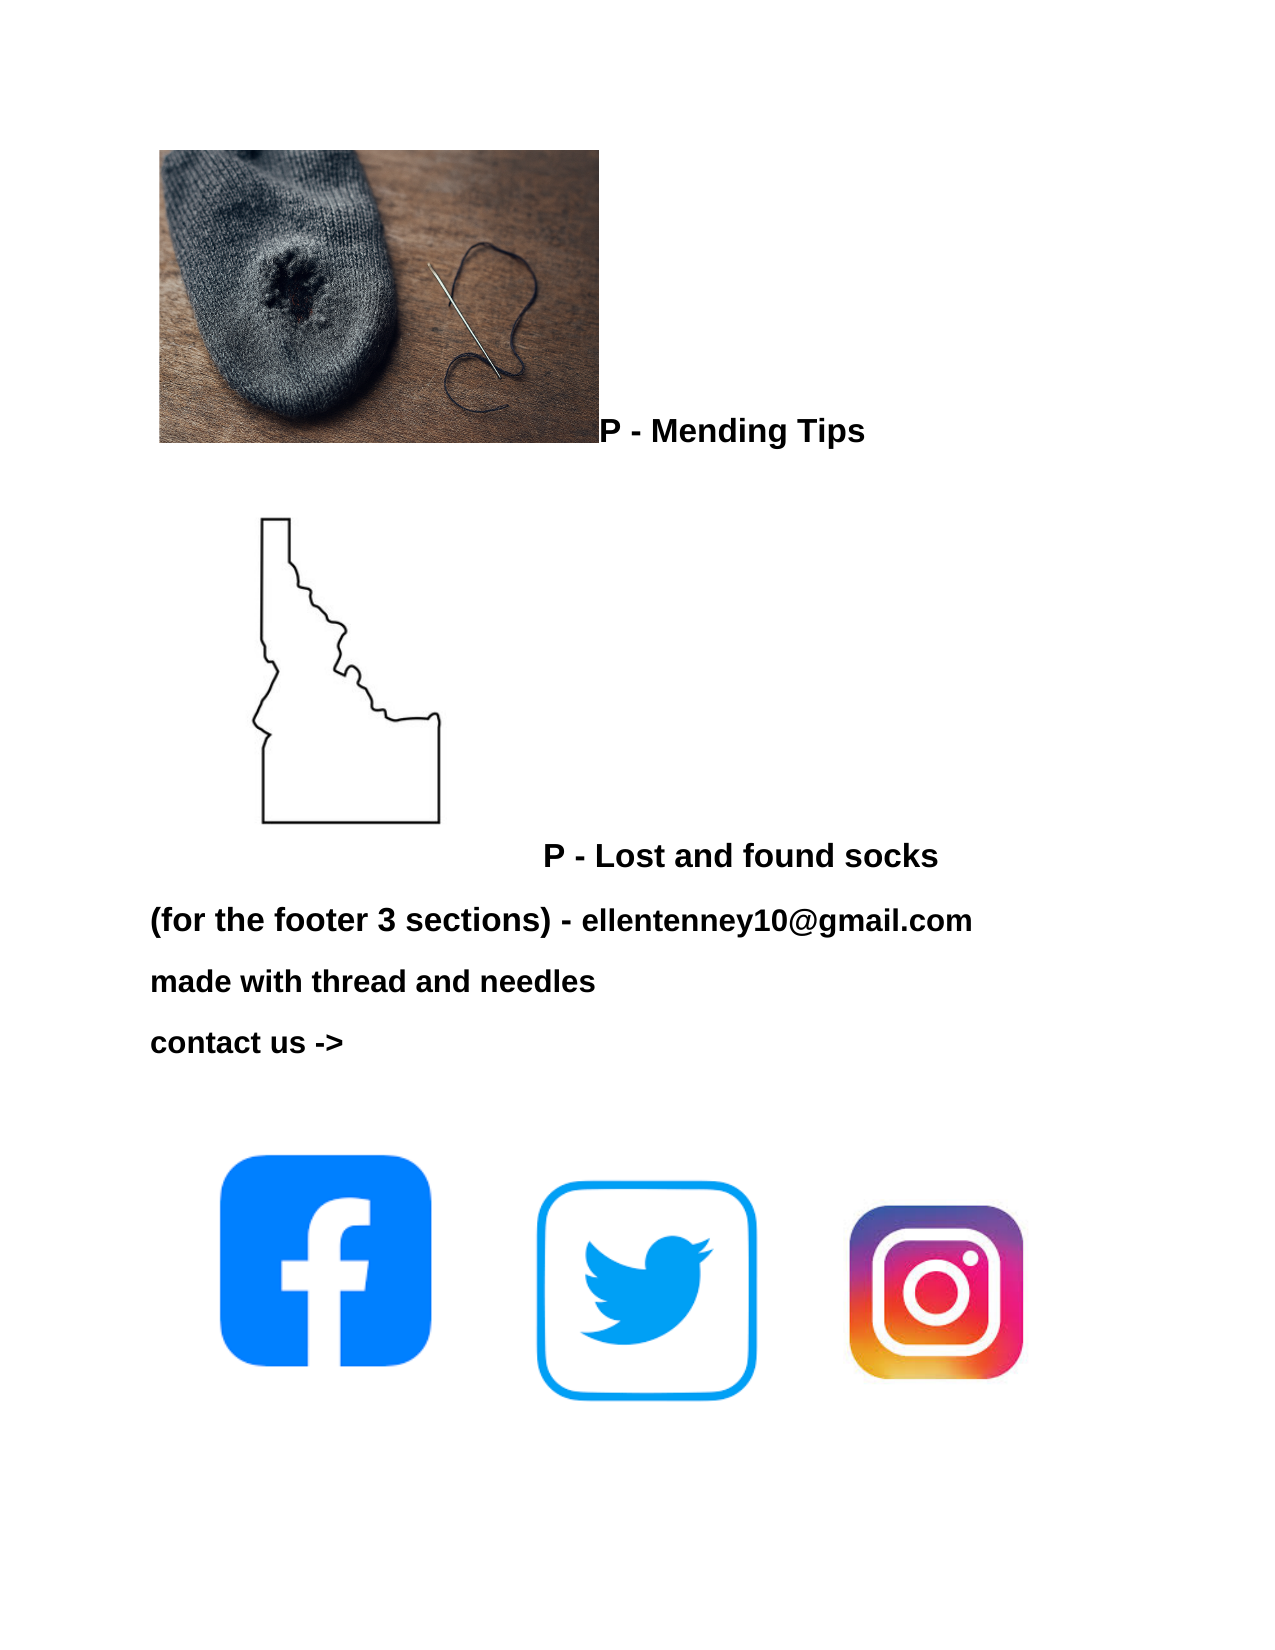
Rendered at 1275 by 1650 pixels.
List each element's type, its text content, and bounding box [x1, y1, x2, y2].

text contact us -> [150, 1024, 1125, 1060]
text (for the footer 3 sections) - ellentenney10@gmail.com [150, 900, 1125, 938]
picture [159, 150, 599, 443]
text made with thread and needles [150, 963, 1125, 999]
picture [150, 474, 543, 868]
picture [150, 1085, 1081, 1437]
